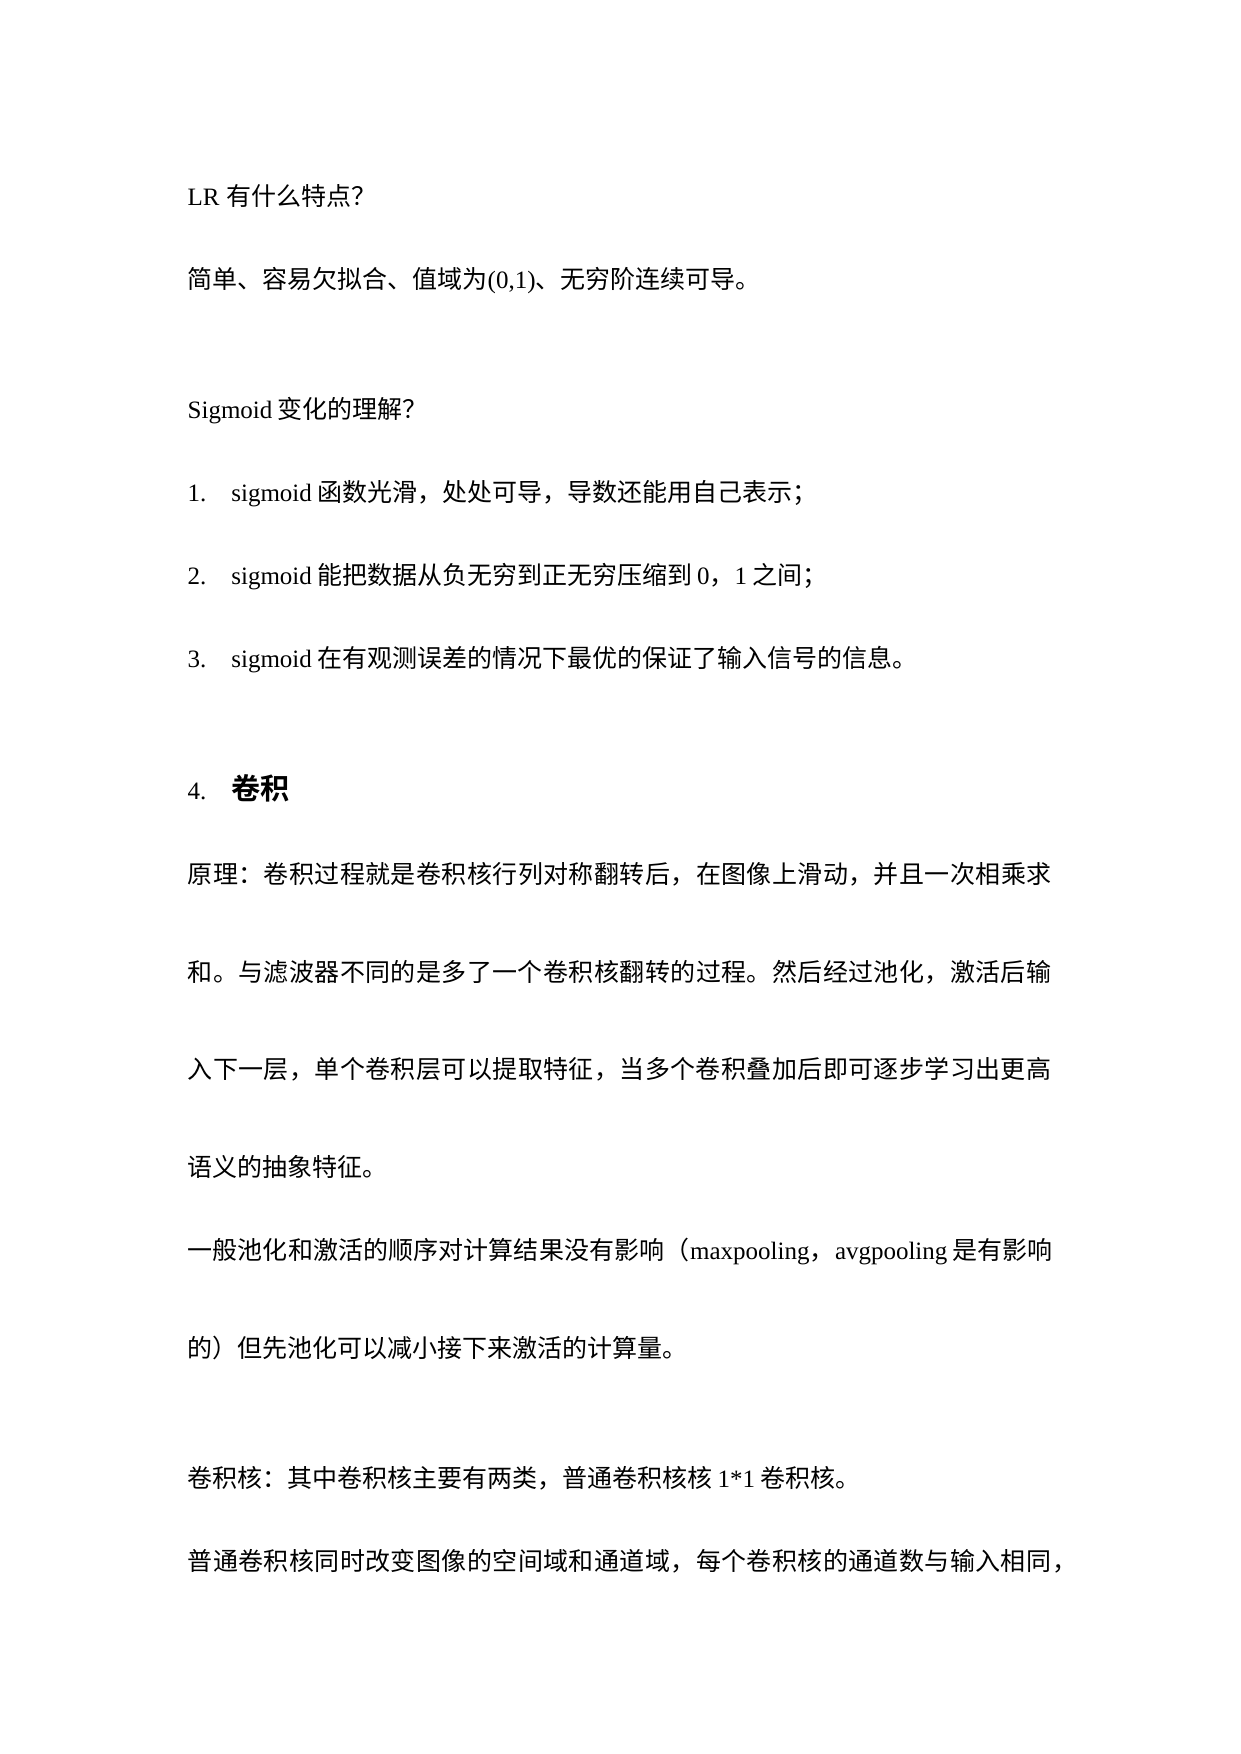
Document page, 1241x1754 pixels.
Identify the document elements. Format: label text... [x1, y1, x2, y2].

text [187, 1527, 1053, 1592]
text LR 有什么特点？ [187, 162, 1053, 227]
text 一般池化和激活的顺序对计算结果没有影响（maxpooling，avgpooling是有影响的）但先池化可以减小接下来激活的计算量。 [187, 1216, 1053, 1379]
text 卷积核：其中卷积核主要有两类，普通卷积核核1*1卷积核。 [187, 1444, 1053, 1509]
text 简单、容易欠拟合、值域为(0,1)、无穷阶连续可导。 [187, 245, 1053, 310]
list sigmoid函数光滑，处处可导，导数还能用自己表示； [187, 458, 1053, 523]
list sigmoid能把数据从负无穷到正无穷压缩到0，1之间； [187, 541, 1053, 606]
list 卷积 [187, 754, 1053, 819]
text 原理：卷积过程就是卷积核行列对称翻转后，在图像上滑动，并且一次相乘求和。与滤波器不同的是多了一个卷积核翻转的过程。然后经过池化，激活后输入下一层，单个卷积层可以提取特征，当多个卷积叠加后即可逐步学习出更高语义的抽象特征。 [187, 841, 1053, 1198]
text Sigmoid变化的理解？ [187, 375, 1053, 440]
list sigmoid在有观测误差的情况下最优的保证了输入信号的信息。 [187, 624, 1053, 689]
